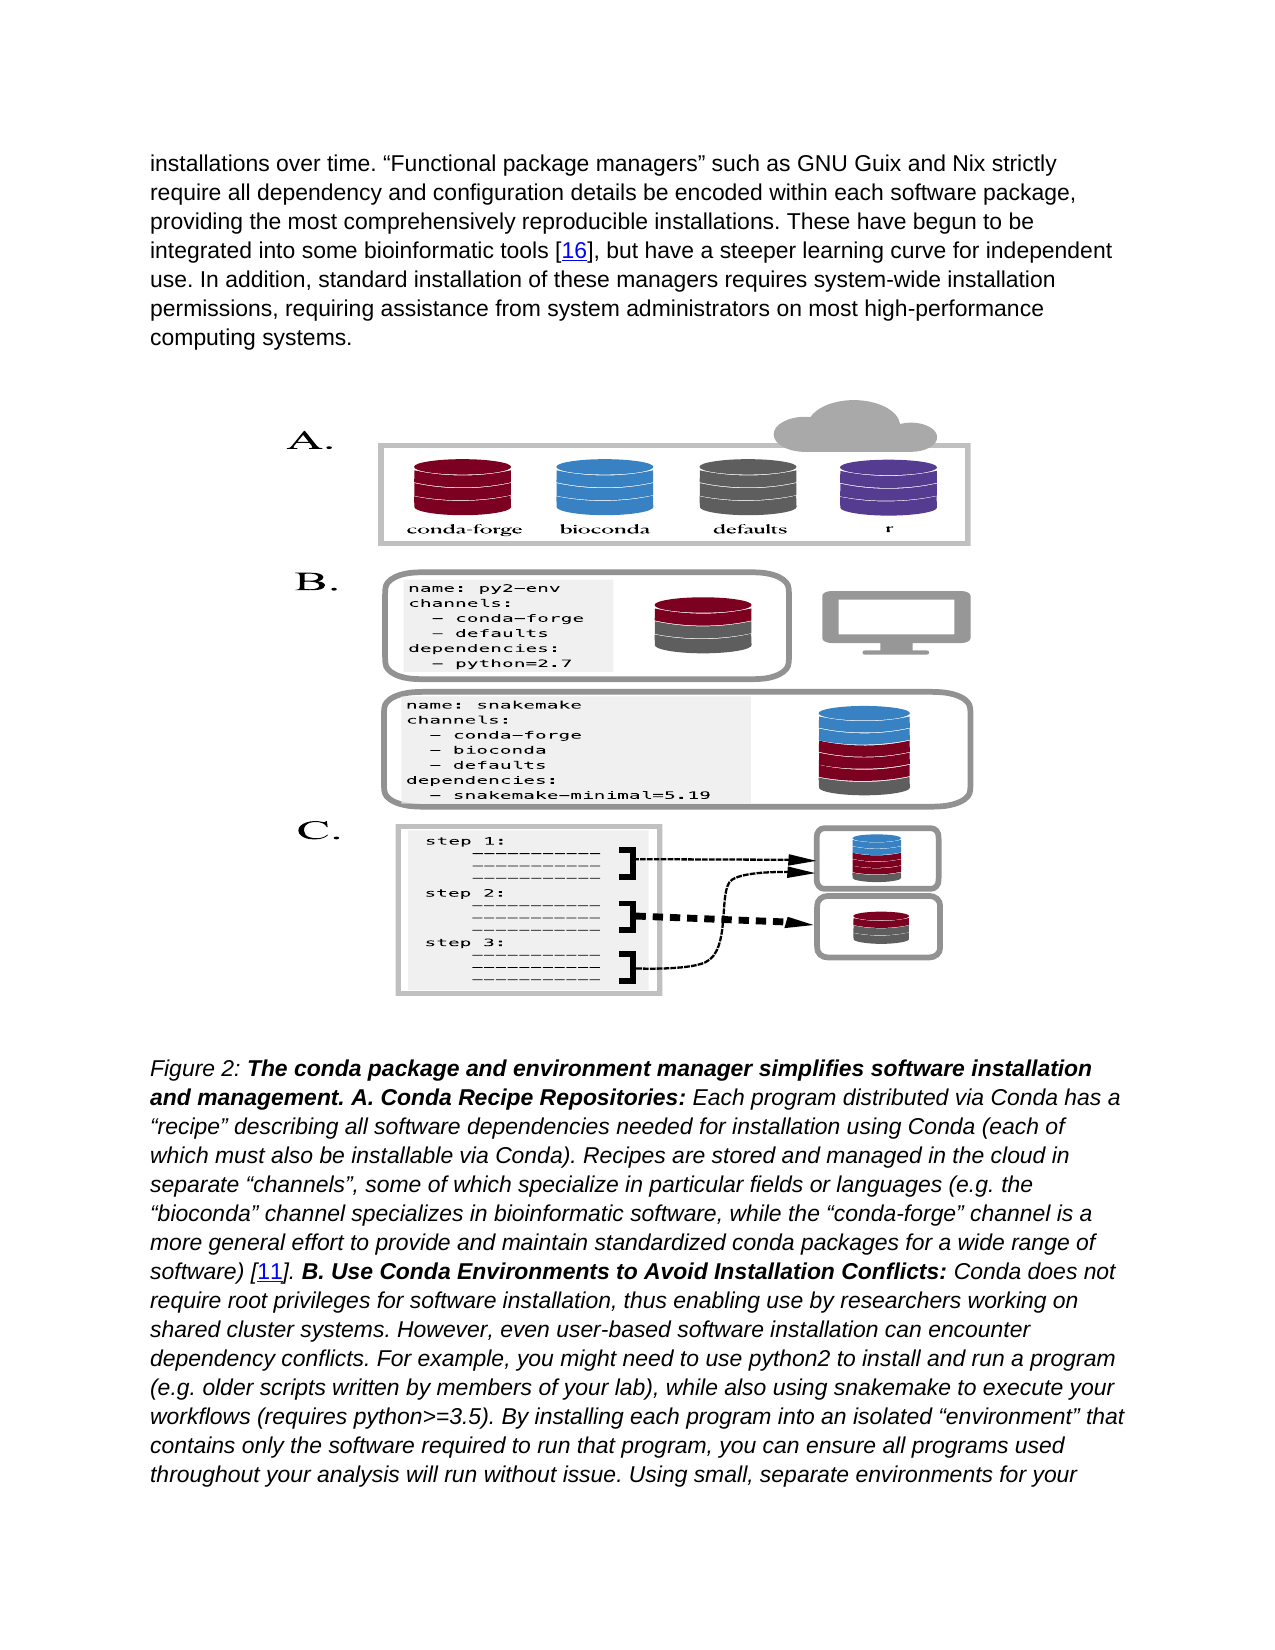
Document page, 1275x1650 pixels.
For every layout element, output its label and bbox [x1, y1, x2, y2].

text [150, 150, 1125, 350]
text [150, 1055, 1125, 1487]
